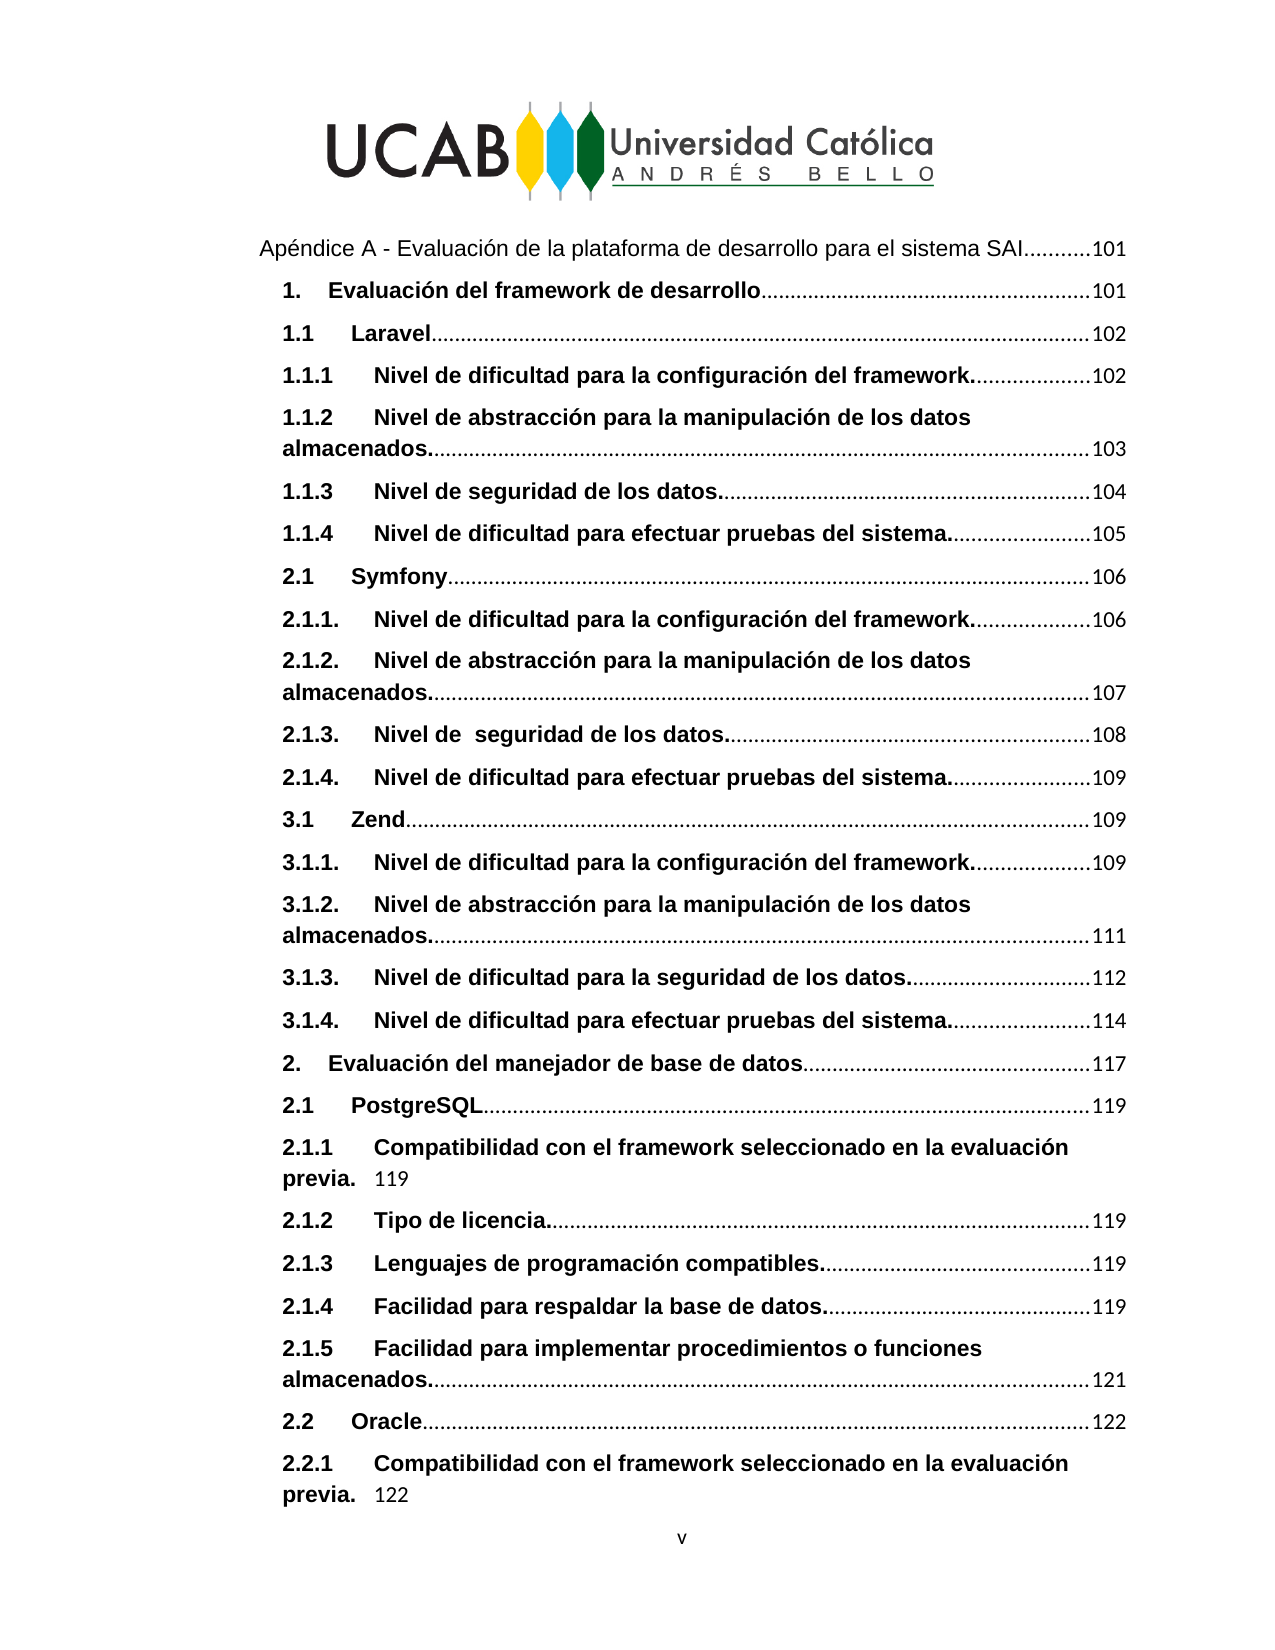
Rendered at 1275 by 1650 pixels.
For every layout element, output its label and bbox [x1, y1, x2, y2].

picture [327, 101, 934, 201]
